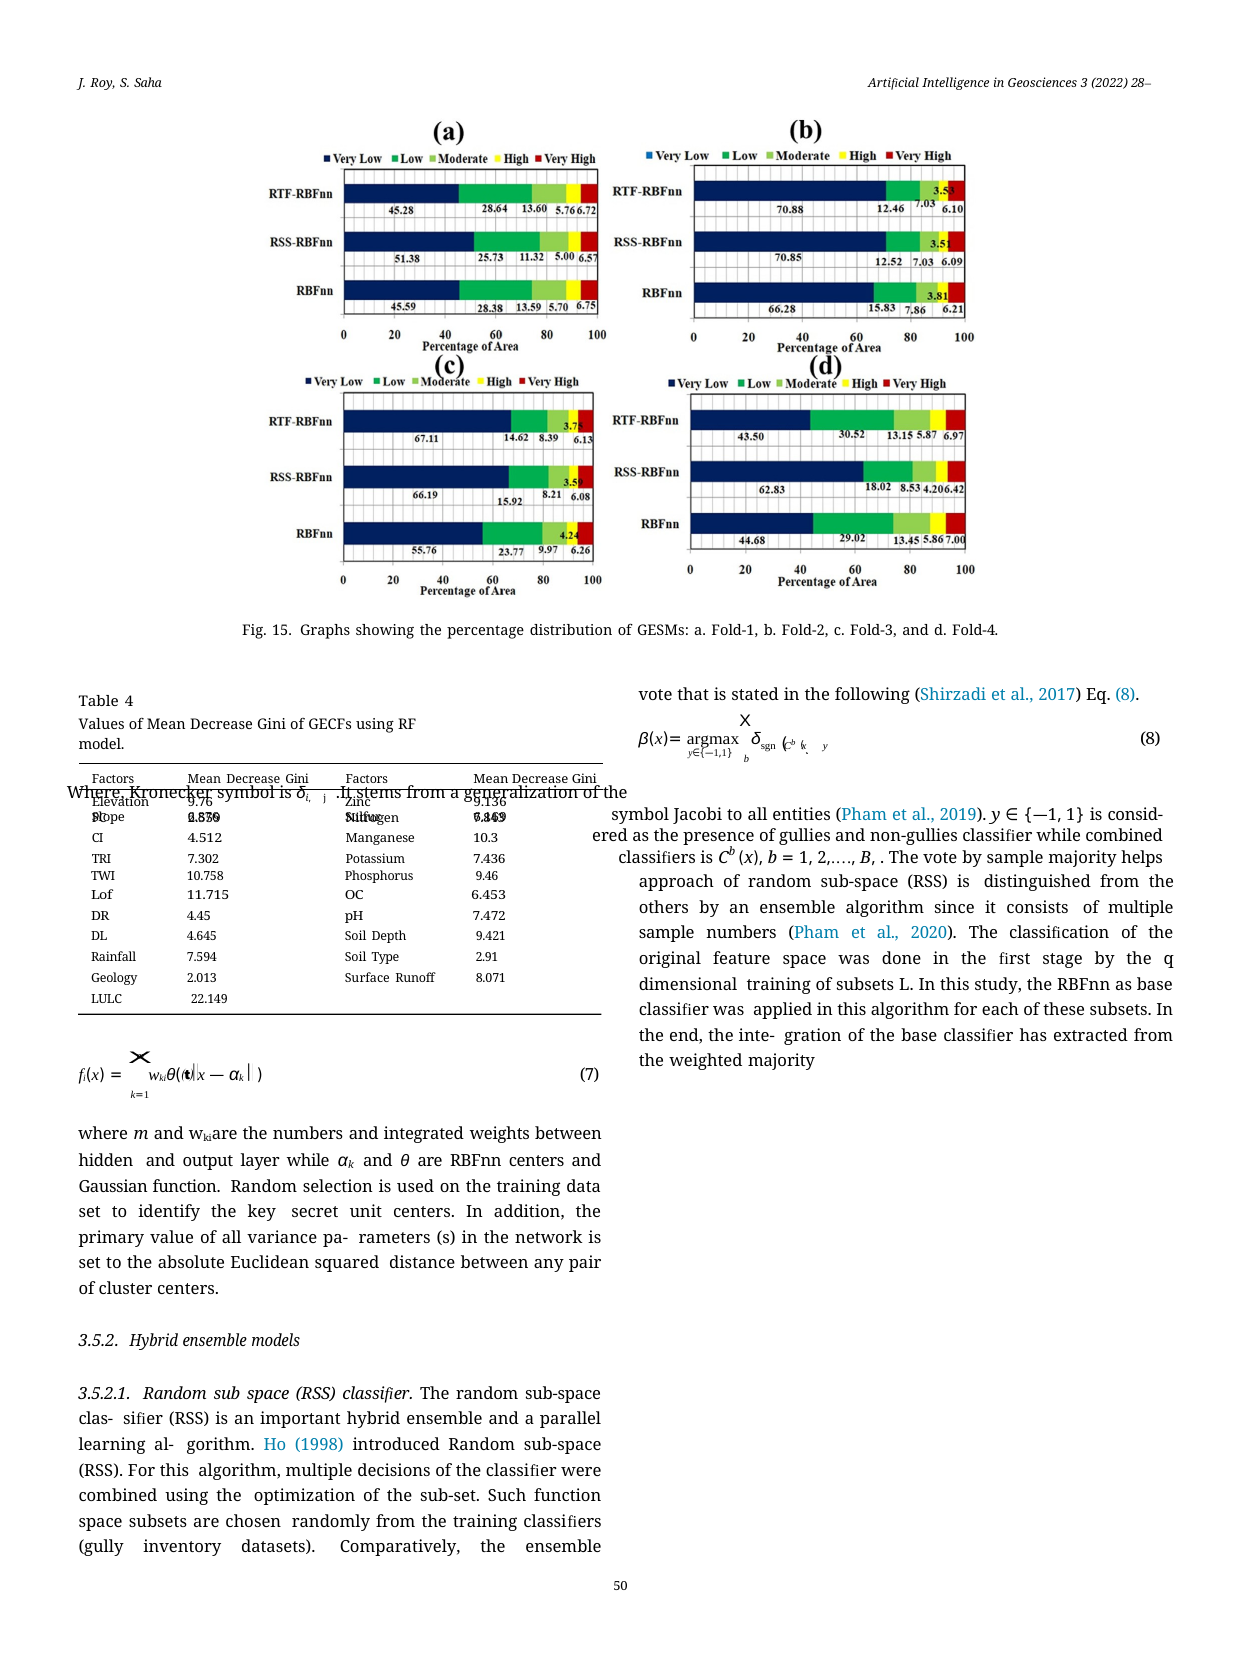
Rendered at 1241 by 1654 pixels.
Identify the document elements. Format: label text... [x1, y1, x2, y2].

table_cell Manganese [283, 827, 442, 847]
picture [248, 1063, 253, 1081]
table_cell 4.512 [150, 827, 283, 847]
table_header 2.559 [150, 804, 283, 827]
table_cell Potassium [283, 847, 442, 869]
table_cell 10.3 [442, 827, 573, 847]
text β(x)= argmaxXδsgn Cb x y (8) [638, 711, 1178, 752]
table_cell 7.302 [150, 847, 283, 869]
text fi(x) = wkiθ(x — αk ) (7) [78, 1062, 606, 1085]
picture [962, 691, 969, 699]
list Hybrid ensemble models [78, 1328, 606, 1351]
text Values of Mean Decrease Gini of GECFs using RF model. [78, 714, 454, 754]
text Geology 2.013 Surface Runoff 8.071 [91, 969, 606, 986]
text where m and wkiare the numbers and integrated weights between hidden and output layer while αk and θ are RBFnn centers and Gaussian function. Random selection is used on the training data set to identify the key secret unit centers. In addition, the primary value of all variance pa- rameters (s) in the network is set to the absolute Euclidean squared distance between any pair of cluster centers. [78, 1121, 602, 1299]
text DR 4.45 pH 7.472 [91, 907, 606, 924]
text TWI 10.758 Phosphorus 9.46 [91, 869, 606, 882]
text DL 4.645 Soil Depth 9.421 [91, 927, 606, 944]
table_header 7.843 [442, 804, 573, 827]
list Random sub space (RSS) classifier. The random sub-space clas- sifier (RSS) is an important hybrid ensemble and a parallel learning al- gorithm. Ho (1998) introduced Random sub-space (RSS). For this algorithm, multiple decisions of the classifier were combined using the optimization of the sub-set. Such function space subsets are chosen randomly from the training classifiers (gully inventory datasets). Comparatively, the ensemble approach of random sub-space (RSS) is distinguished from the others by an ensemble algorithm since it consists of multiple sample numbers (Pham et al., 2020). The classification of the original feature space was done in the first stage by the q dimensional training of subsets L. In this study, the RBFnn as base classifier was applied in this algorithm for each of these subsets. In the end, the inte- gration of the base classifier has extracted from the weighted majority [78, 1381, 602, 1558]
list Random sub space (RSS) classifier. The random sub-space clas- sifier (RSS) is an important hybrid ensemble and a parallel learning al- gorithm. Ho (1998) introduced Random sub-space (RSS). For this algorithm, multiple decisions of the classifier were combined using the optimization of the sub-set. Such function space subsets are chosen randomly from the training classifiers (gully inventory datasets). Comparatively, the ensemble approach of random sub-space (RSS) is distinguished from the others by an ensemble algorithm since it consists of multiple sample numbers (Pham et al., 2020). The classification of the original feature space was done in the first stage by the q dimensional training of subsets L. In this study, the RBFnn as base classifier was applied in this algorithm for each of these subsets. In the end, the inte- gration of the base classifier has extracted from the weighted majority [638, 869, 1174, 1072]
text LULC 22.149 [91, 990, 606, 1007]
table_cell 7.436 [442, 847, 573, 869]
text Where, Kronecker symbol is δi, j .It stems from a generalization of the [67, 781, 1178, 804]
text k=1 [130, 1088, 606, 1101]
picture [264, 118, 977, 599]
table_header symbol Jacobi to all entities (Pham et al., 2019). y ∈ {—1, 1} is consid- [573, 804, 1168, 827]
text Fig. 15. Graphs showing the percentage distribution of GESMs: a. Fold-1, b. Fold-2, c. Fold-3, and d. Fold-4. [67, 620, 1174, 640]
text Rainfall 7.594 Soil Type 2.91 [91, 948, 606, 965]
picture [193, 1063, 198, 1081]
text Table 4 [78, 691, 454, 711]
table_cell CI [86, 827, 150, 847]
text vote that is stated in the following (Shirzadi et al., 2017) Eq. (8). [638, 682, 1178, 705]
text Lof 11.715 OC 6.453 [91, 886, 606, 903]
table_cell TRI [86, 847, 150, 869]
table_header Nitrogen [283, 804, 442, 827]
table_cell ered as the presence of gullies and non-gullies classifier while combined [573, 827, 1168, 847]
table_header PC [86, 804, 150, 827]
table_cell classifiers is Cb (x), b = 1, 2, , B, . The vote by sample majority helps [573, 847, 1168, 869]
picture [815, 929, 822, 937]
